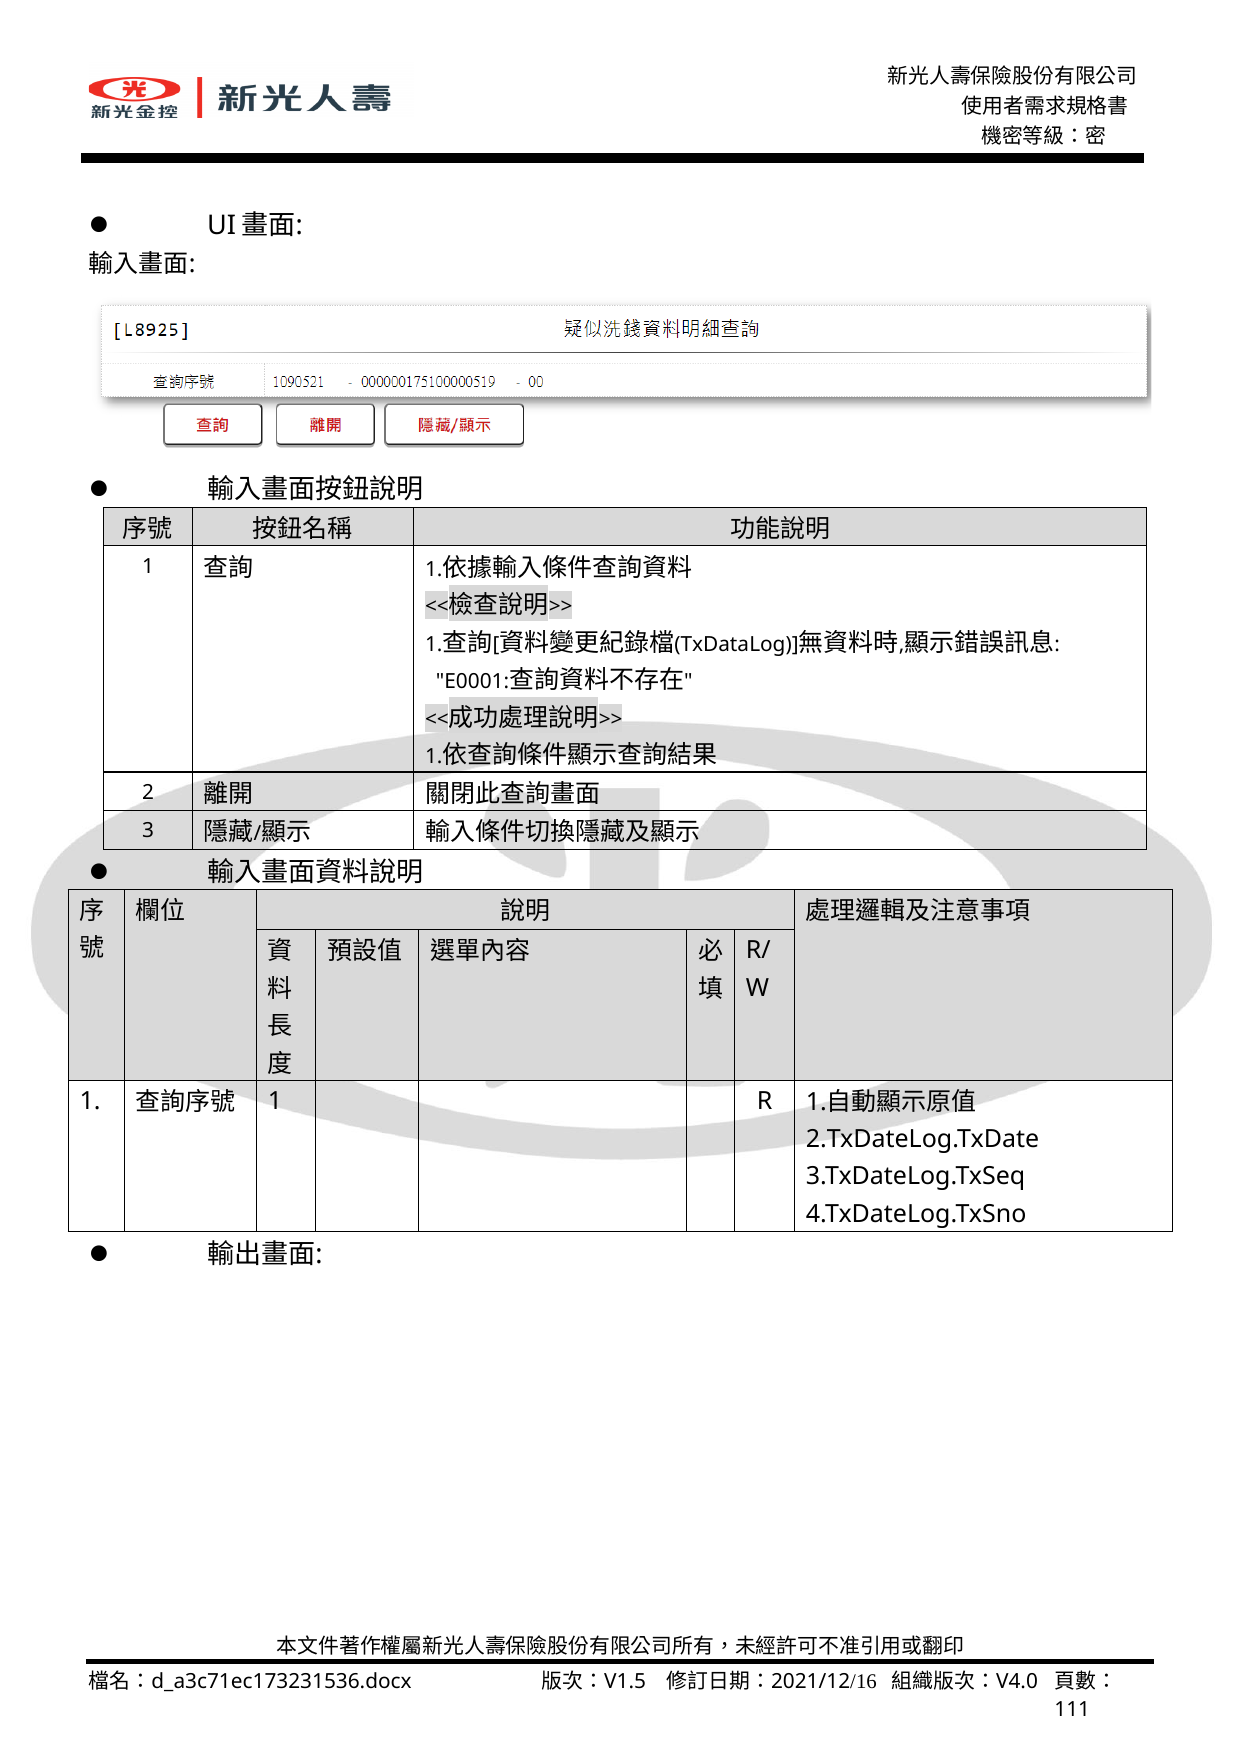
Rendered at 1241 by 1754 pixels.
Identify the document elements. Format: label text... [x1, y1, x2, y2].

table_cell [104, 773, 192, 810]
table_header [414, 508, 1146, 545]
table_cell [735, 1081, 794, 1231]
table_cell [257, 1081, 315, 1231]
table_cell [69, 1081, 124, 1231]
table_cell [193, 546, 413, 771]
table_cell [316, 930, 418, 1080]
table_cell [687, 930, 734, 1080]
picture [88, 293, 1152, 454]
list UI畫面: [89, 203, 1152, 242]
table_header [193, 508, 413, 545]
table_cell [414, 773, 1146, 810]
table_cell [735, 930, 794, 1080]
picture [88, 61, 414, 118]
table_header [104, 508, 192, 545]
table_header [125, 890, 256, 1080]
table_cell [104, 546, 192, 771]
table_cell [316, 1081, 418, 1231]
picture [1147, 713, 1215, 1166]
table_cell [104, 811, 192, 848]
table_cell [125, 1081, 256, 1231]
list 輸入畫面資料說明 [89, 849, 1152, 889]
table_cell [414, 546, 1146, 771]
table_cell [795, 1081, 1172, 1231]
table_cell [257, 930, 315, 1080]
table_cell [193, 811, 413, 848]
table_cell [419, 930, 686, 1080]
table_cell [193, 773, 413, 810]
list 輸出畫面: [89, 1232, 1152, 1272]
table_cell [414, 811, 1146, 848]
picture [25, 713, 103, 1166]
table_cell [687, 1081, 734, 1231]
text 輸入畫面: [89, 242, 1152, 280]
list 輸入畫面按鈕說明 [89, 467, 1152, 507]
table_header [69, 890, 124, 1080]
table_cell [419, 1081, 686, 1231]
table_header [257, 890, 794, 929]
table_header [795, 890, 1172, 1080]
